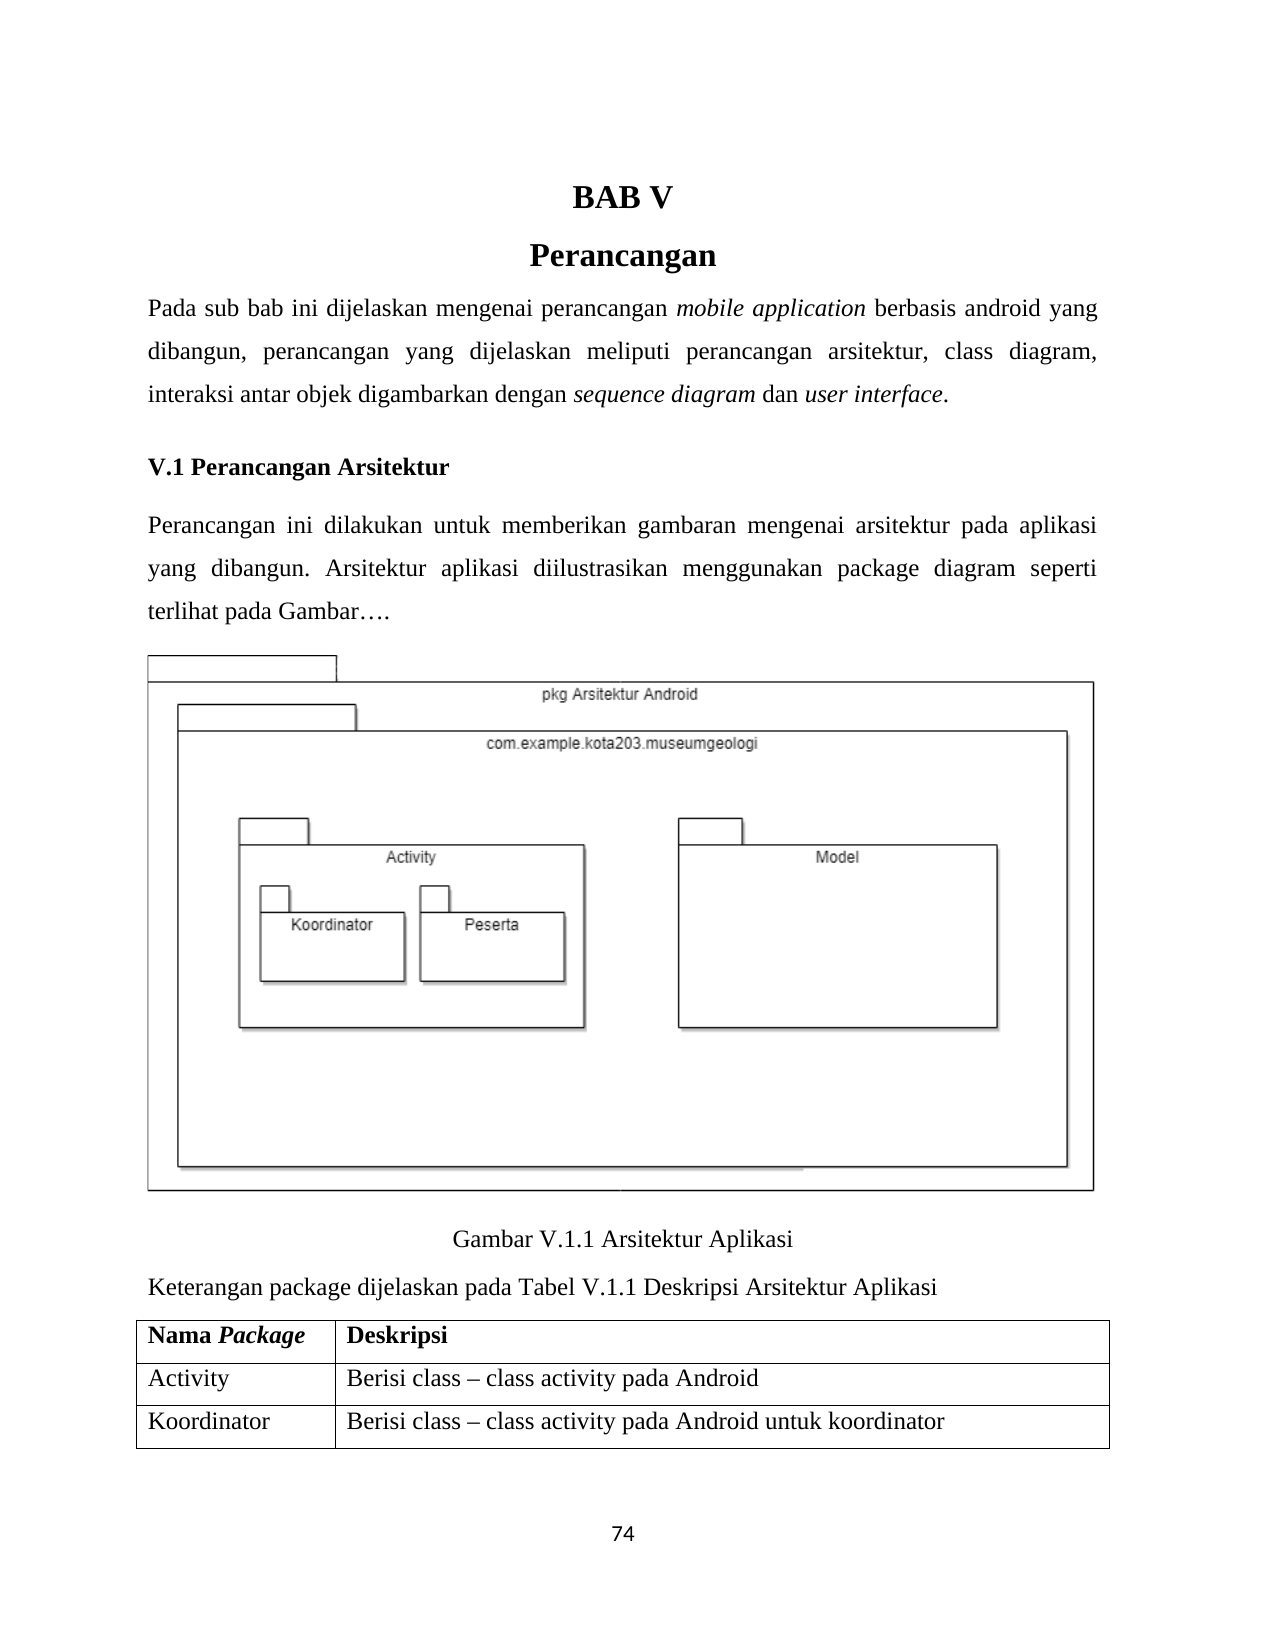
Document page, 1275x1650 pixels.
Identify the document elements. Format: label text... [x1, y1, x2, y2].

text Keterangan package dijelaskan pada Tabel V.1.1 Deskripsi Arsitektur Aplikasi [148, 1272, 1098, 1301]
table_header Deskripsi [336, 1321, 1109, 1362]
text Perancangan ini dilakukan untuk memberikan gambaran mengenai arsitektur pada aplikasi yang dibangun. Arsitektur aplikasi diilustrasikan menggunakan package diagram seperti terlihat pada Gambar…. [148, 510, 1098, 625]
table_header Nama Package [137, 1321, 335, 1362]
table_cell Berisi class – class activity pada Android [336, 1364, 1109, 1405]
text Gambar V.1.1 Arsitektur Aplikasi [148, 1224, 1098, 1253]
text Perancangan [148, 235, 1098, 273]
picture [147, 655, 1097, 1194]
table_cell Koordinator [137, 1406, 335, 1448]
text BAB V [148, 177, 1098, 216]
subtitle V.1 Perancangan Arsitektur [148, 452, 1098, 481]
table_cell Berisi class – class activity pada Android untuk koordinator [336, 1406, 1109, 1448]
table_cell Activity [137, 1364, 335, 1405]
text Pada sub bab ini dijelaskan mengenai perancangan mobile application berbasis android yang dibangun, perancangan yang dijelaskan meliputi perancangan arsitektur, class diagram, interaksi antar objek digambarkan dengan sequence diagram dan user interface. [148, 293, 1098, 408]
